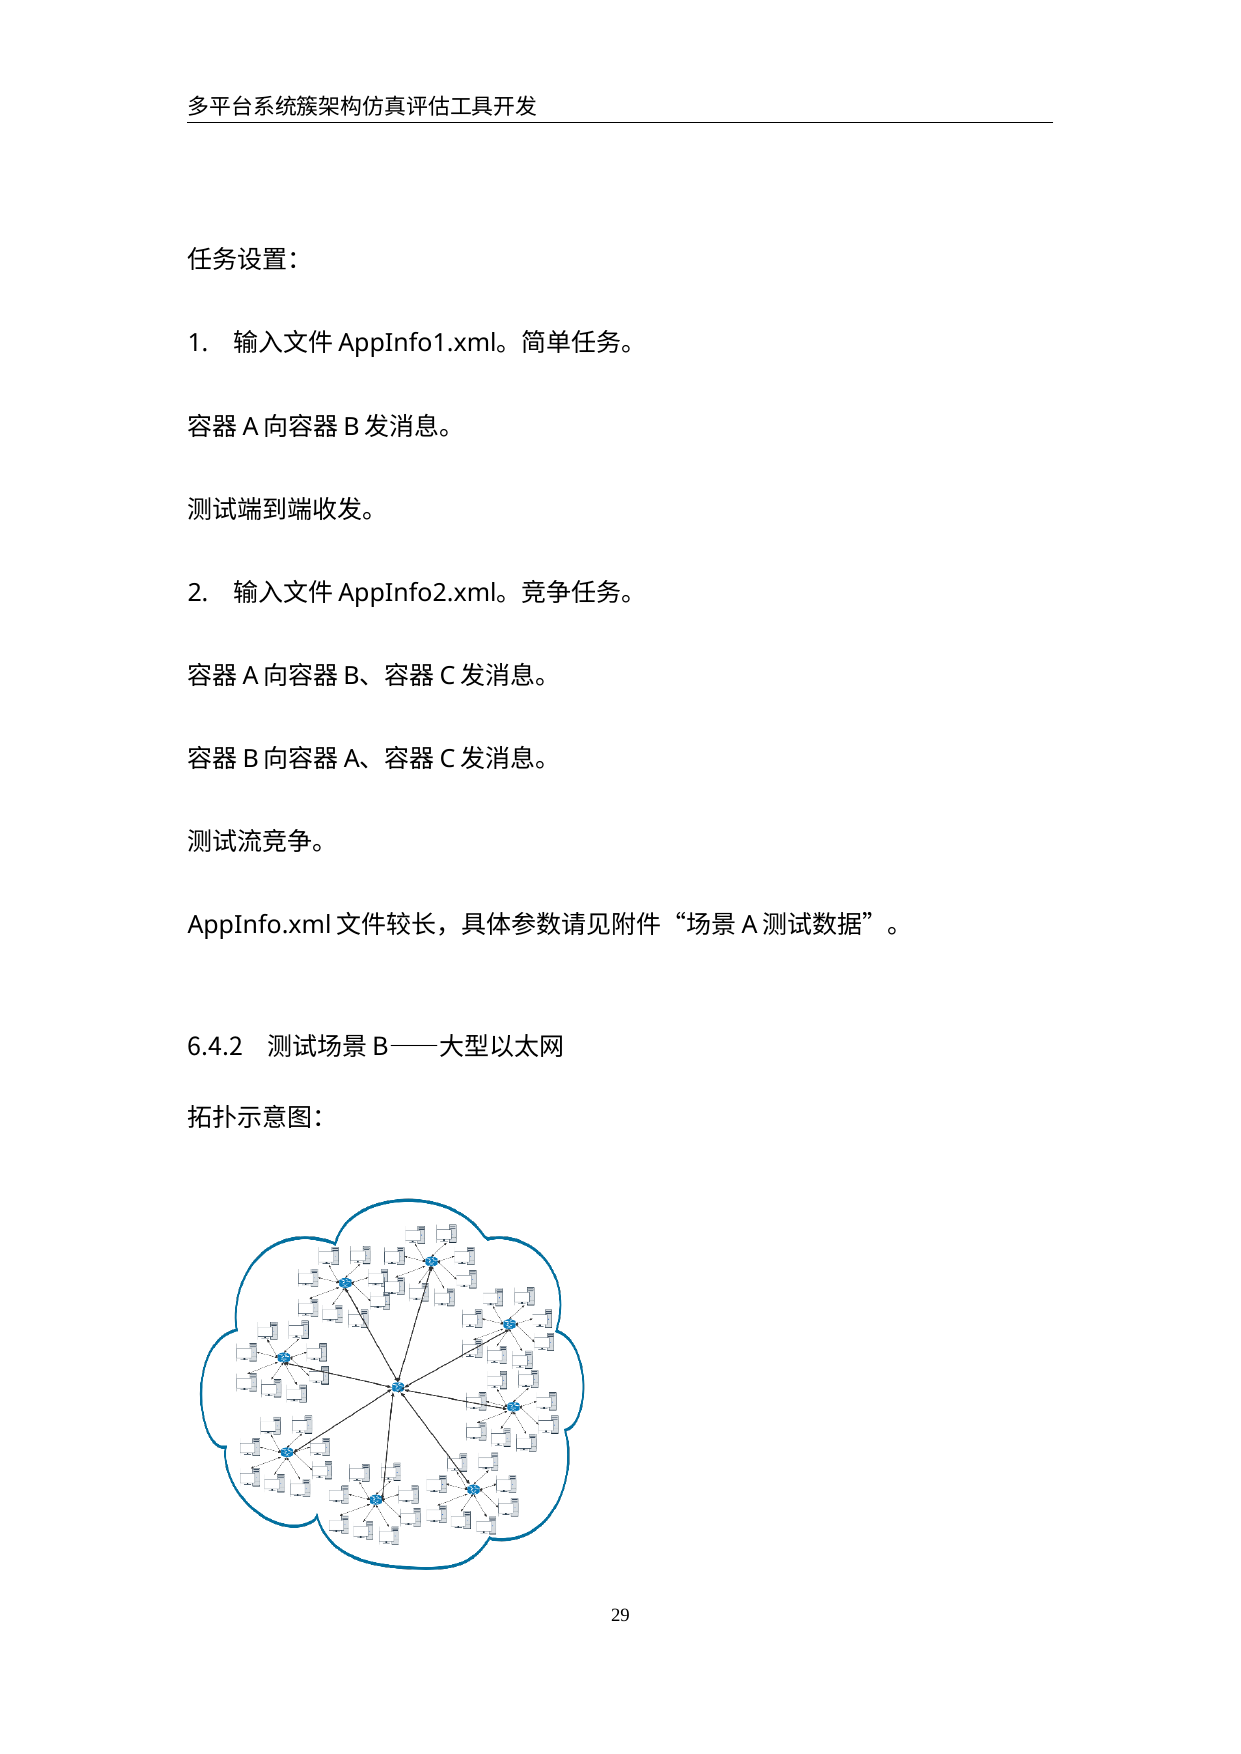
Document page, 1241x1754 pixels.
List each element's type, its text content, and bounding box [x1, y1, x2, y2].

list 输入文件AppInfo2.xml。竞争任务。 [187, 558, 1053, 623]
subtitle 测试场景B——大型以太网 [187, 1012, 1028, 1077]
text 容器A向容器B、容器C发消息。 [187, 641, 1053, 706]
text 容器A向容器B发消息。 [187, 392, 1053, 457]
list 输入文件AppInfo1.xml。简单任务。 [187, 308, 1053, 373]
text 容器B向容器A、容器C发消息。 [187, 724, 1053, 789]
text 测试流竞争。 [187, 807, 1053, 872]
picture [187, 1181, 595, 1587]
text 测试端到端收发。 [187, 475, 1053, 540]
text 任务设置： [187, 225, 1053, 290]
text 拓扑示意图： [187, 1083, 1053, 1148]
text AppInfo.xml文件较长，具体参数请见附件“场景A测试数据”。 [187, 890, 1053, 955]
